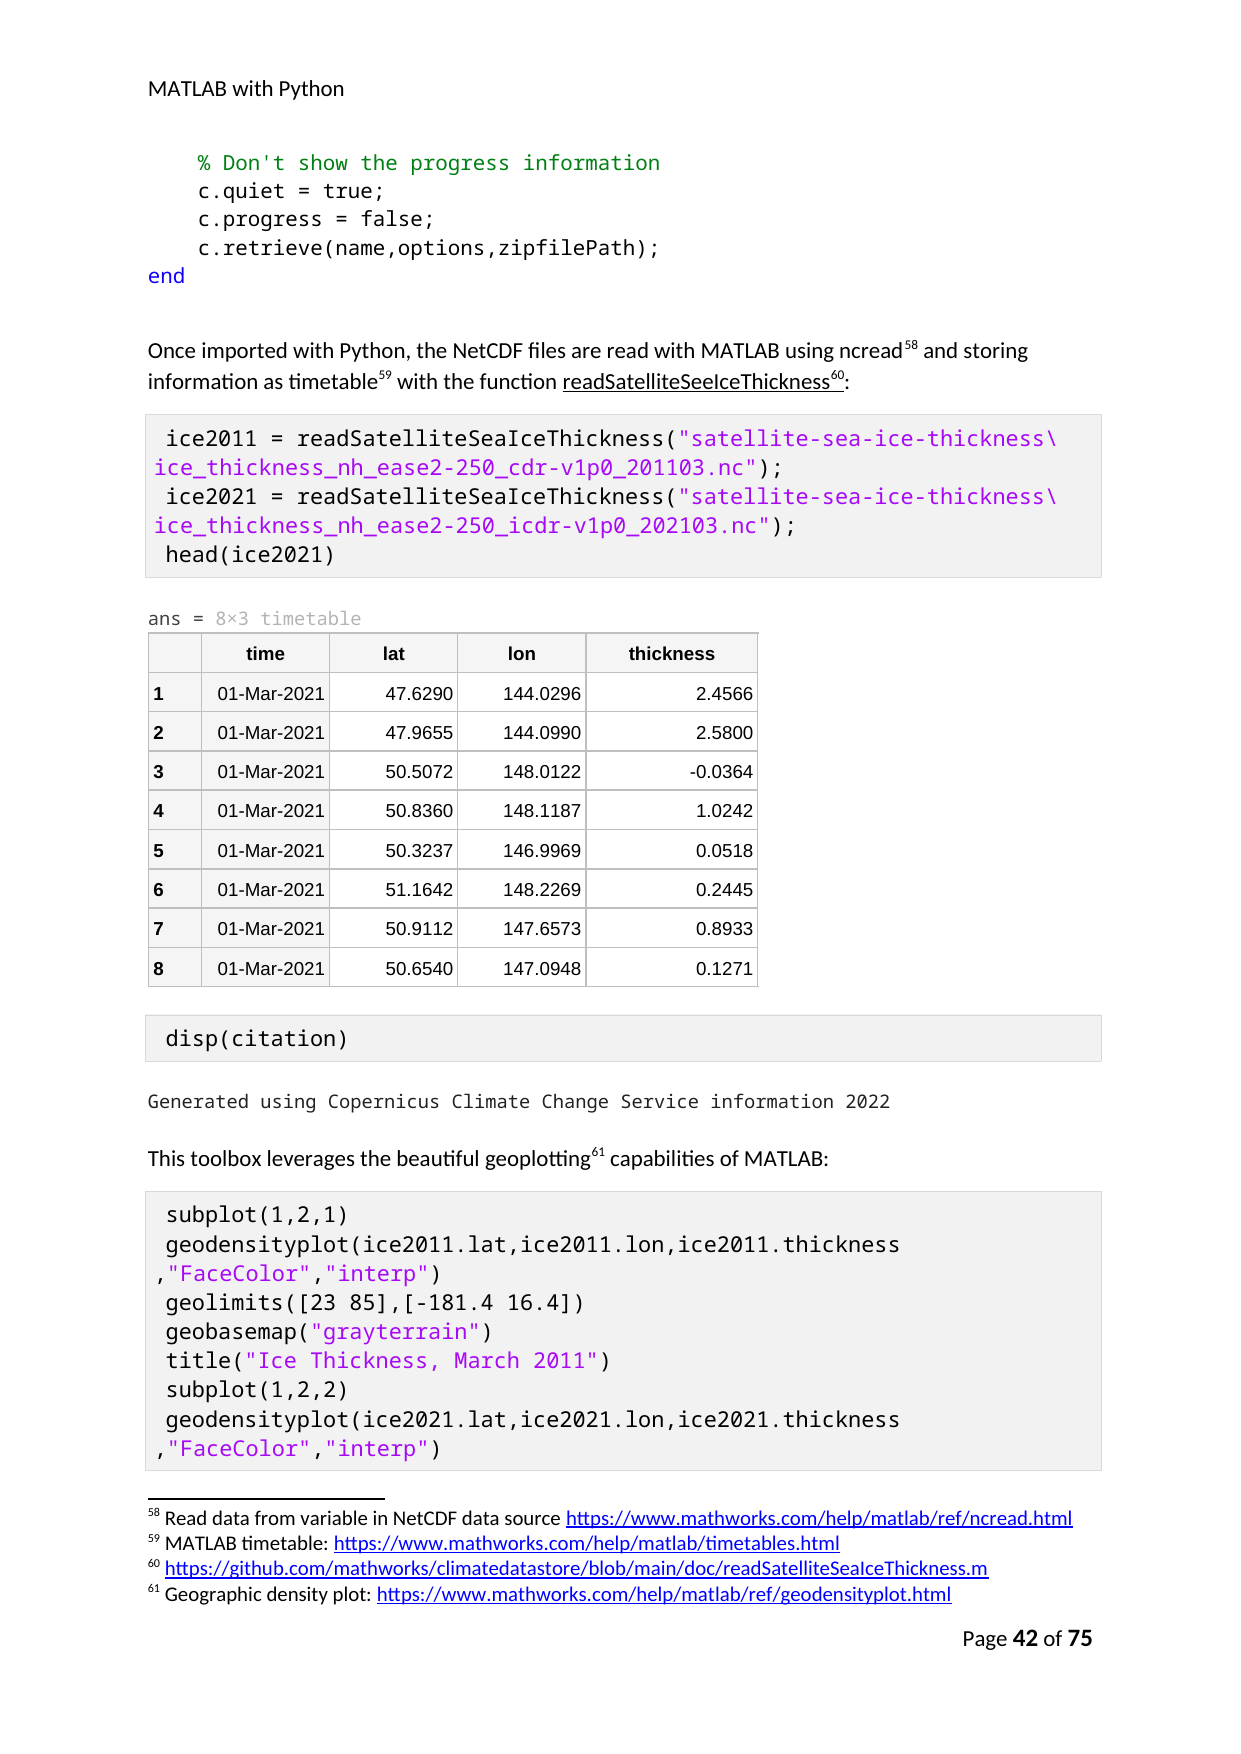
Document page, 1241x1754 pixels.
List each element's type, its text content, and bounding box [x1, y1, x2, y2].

text geolimits([23 85],[-181.4 16.4]) [146, 1278, 1101, 1307]
table_cell 01-Mar-2021 [202, 673, 329, 711]
table_cell 148.1187 [458, 791, 585, 829]
table_header time [202, 634, 329, 672]
table_cell 01-Mar-2021 [202, 870, 329, 907]
text geodensityplot(ice2011.lat,ice2011.lon,ice2011.thickness,"FaceColor","interp") [146, 1220, 1101, 1278]
text title("Ice Thickness, March 2011") [146, 1337, 1101, 1366]
table_cell 0.8933 [587, 909, 757, 946]
table_cell 6 [149, 870, 201, 907]
text c.quiet = true; [148, 176, 1093, 204]
table_cell 50.9112 [330, 909, 457, 946]
text disp(citation) [146, 1016, 1101, 1061]
table_cell 50.8360 [330, 791, 457, 829]
table_cell 01-Mar-2021 [202, 909, 329, 946]
table_cell 50.5072 [330, 752, 457, 789]
table_header thickness [587, 634, 757, 672]
table_cell 01-Mar-2021 [202, 830, 329, 868]
text Generated using Copernicus Climate Change Service information 2022 [148, 1062, 1093, 1114]
table_header [149, 634, 201, 672]
table_cell 4 [149, 791, 201, 829]
table_cell 47.6290 [330, 673, 457, 711]
text ans = 8×3 timetable [148, 605, 1093, 630]
table_cell 144.0990 [458, 712, 585, 750]
text geobasemap("grayterrain") [146, 1307, 1101, 1337]
table_cell 5 [149, 830, 201, 868]
text % Don't show the progress information [148, 148, 1093, 176]
text This toolbox leverages the beautiful geoplotting capabilities of MATLAB: [148, 1144, 1093, 1172]
table_cell 01-Mar-2021 [202, 752, 329, 789]
table_cell 8 [149, 948, 201, 986]
text ice2011 = readSatelliteSeaIceThickness("satellite-sea-ice-thickness\ice_thickness_nh_ease2-250_cdr-v1p0_201103.nc"); [146, 415, 1101, 472]
table_cell 01-Mar-2021 [202, 712, 329, 750]
table_header lon [458, 634, 585, 672]
text geodensityplot(ice2021.lat,ice2021.lon,ice2021.thickness,"FaceColor","interp") [146, 1395, 1101, 1470]
table_cell 2.5800 [587, 712, 757, 750]
table_cell 3 [149, 752, 201, 789]
table_cell 7 [149, 909, 201, 946]
table_cell 147.6573 [458, 909, 585, 946]
table_cell 148.2269 [458, 870, 585, 907]
table_cell -0.0364 [587, 752, 757, 789]
table_cell 146.9969 [458, 830, 585, 868]
table_cell 1 [149, 673, 201, 711]
table_header lat [330, 634, 457, 672]
text head(ice2021) [146, 530, 1101, 577]
text end [148, 261, 1093, 290]
table_cell 0.1271 [587, 948, 757, 986]
text ice2021 = readSatelliteSeaIceThickness("satellite-sea-ice-thickness\ice_thickness_nh_ease2-250_icdr-v1p0_202103.nc"); [146, 472, 1101, 530]
table_cell 01-Mar-2021 [202, 791, 329, 829]
table_cell 50.3237 [330, 830, 457, 868]
table_cell 1.0242 [587, 791, 757, 829]
table_cell 51.1642 [330, 870, 457, 907]
text Once imported with Python, the NetCDF files are read with MATLAB using ncread and storing information as timetable with the function readSatelliteSeeIceThickness: [148, 337, 1093, 395]
text c.progress = false; [148, 204, 1093, 233]
table_cell 2 [149, 712, 201, 750]
table_cell 0.2445 [587, 870, 757, 907]
table_cell 0.0518 [587, 830, 757, 868]
text subplot(1,2,2) [146, 1366, 1101, 1395]
table_cell 2.4566 [587, 673, 757, 711]
text subplot(1,2,1) [146, 1192, 1101, 1220]
table_cell 148.0122 [458, 752, 585, 789]
table_cell 01-Mar-2021 [202, 948, 329, 986]
table_cell 50.6540 [330, 948, 457, 986]
table_cell 47.9655 [330, 712, 457, 750]
text c.retrieve(name,options,zipfilePath); [148, 233, 1093, 261]
table_cell 144.0296 [458, 673, 585, 711]
table_cell 147.0948 [458, 948, 585, 986]
